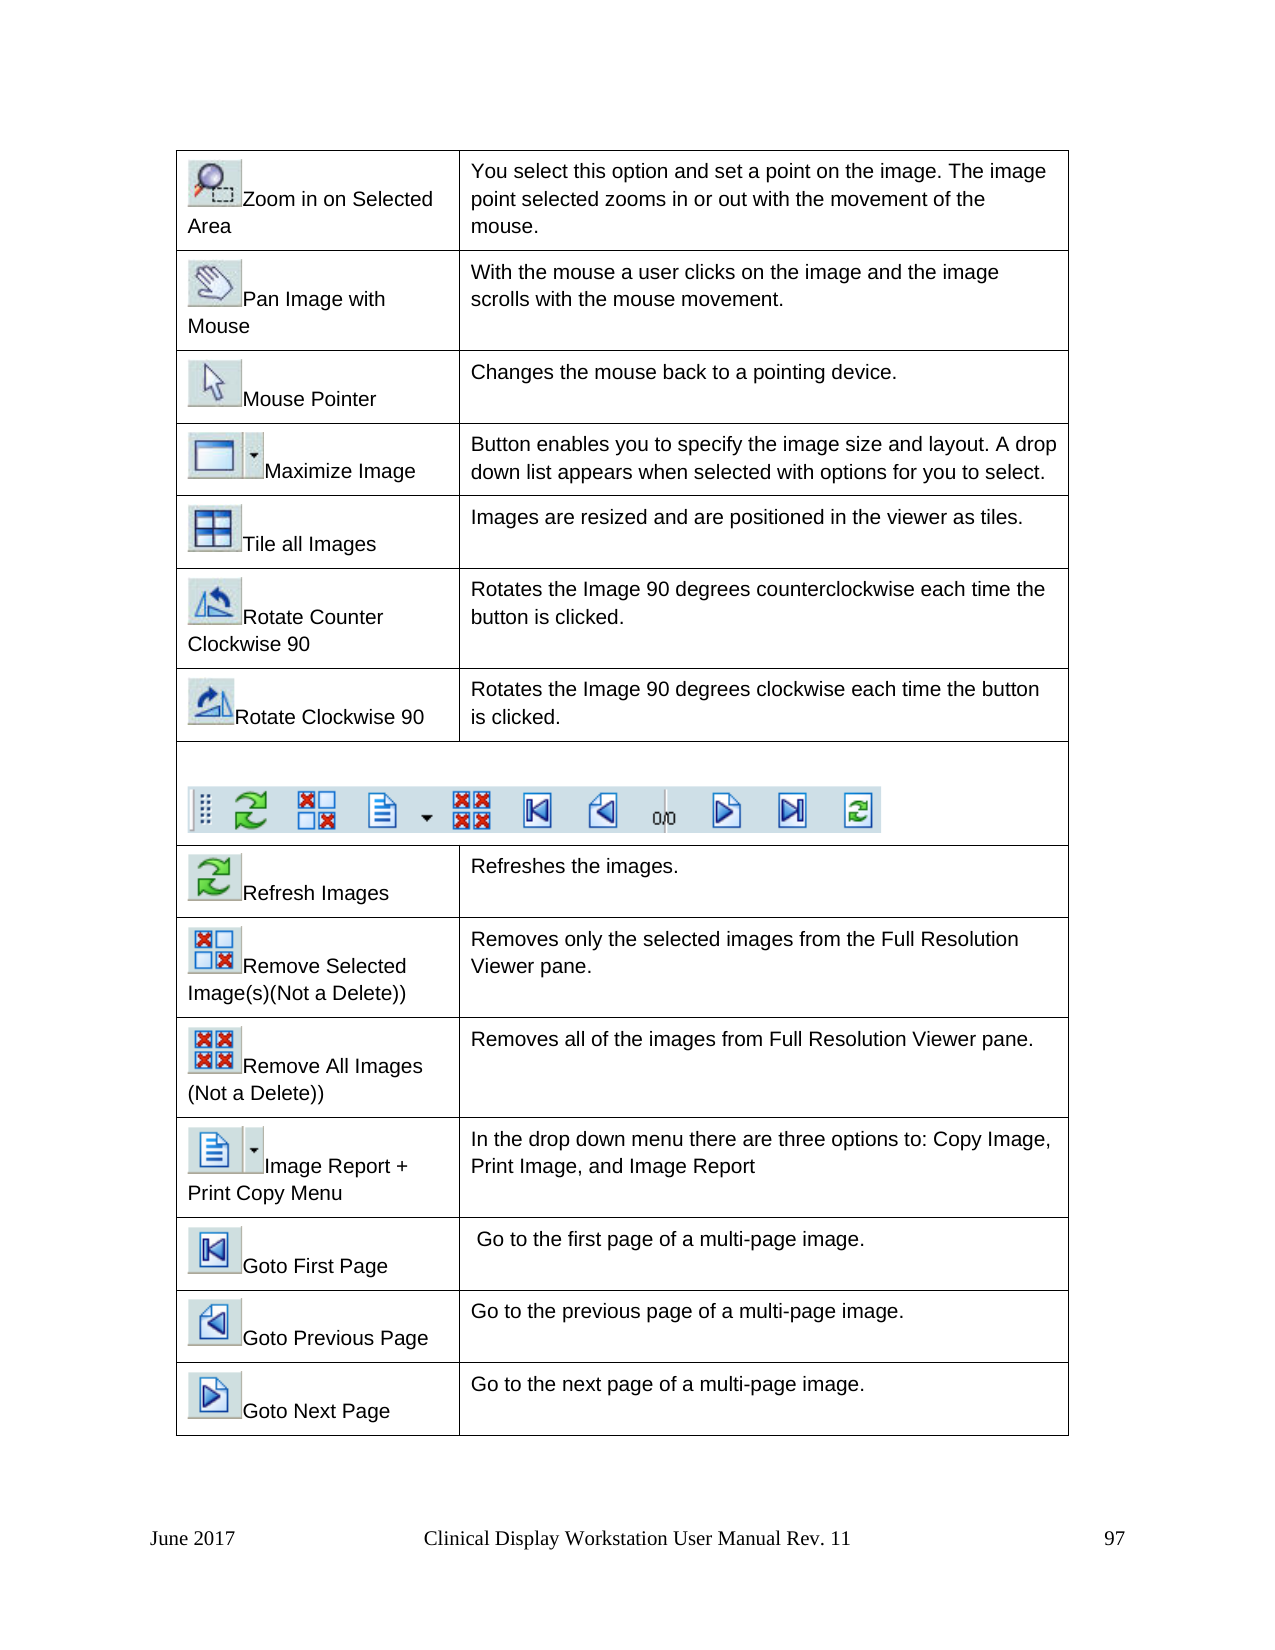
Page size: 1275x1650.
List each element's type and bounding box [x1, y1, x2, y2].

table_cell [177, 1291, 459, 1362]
picture [187, 853, 243, 901]
picture [187, 1371, 243, 1419]
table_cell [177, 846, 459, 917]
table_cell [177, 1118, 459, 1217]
picture [187, 1298, 243, 1346]
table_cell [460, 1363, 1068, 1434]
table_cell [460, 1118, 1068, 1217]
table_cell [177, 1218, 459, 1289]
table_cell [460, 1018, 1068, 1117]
picture [187, 432, 264, 479]
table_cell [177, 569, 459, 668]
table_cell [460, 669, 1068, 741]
picture [187, 926, 243, 974]
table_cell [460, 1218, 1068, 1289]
picture [187, 577, 243, 625]
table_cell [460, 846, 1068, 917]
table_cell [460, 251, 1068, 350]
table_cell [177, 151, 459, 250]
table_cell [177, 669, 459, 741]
picture [187, 159, 243, 207]
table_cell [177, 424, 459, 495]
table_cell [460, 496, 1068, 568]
picture [187, 785, 882, 833]
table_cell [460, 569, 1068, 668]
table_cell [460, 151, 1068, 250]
picture [187, 1226, 243, 1274]
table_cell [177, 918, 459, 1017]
picture [187, 1126, 264, 1174]
picture [187, 1026, 243, 1074]
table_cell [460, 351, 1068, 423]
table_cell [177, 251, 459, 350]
picture [187, 504, 243, 552]
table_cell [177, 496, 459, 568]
picture [187, 677, 235, 725]
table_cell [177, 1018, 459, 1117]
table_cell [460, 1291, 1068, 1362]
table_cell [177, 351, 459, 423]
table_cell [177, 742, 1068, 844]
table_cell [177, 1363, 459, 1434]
picture [187, 359, 243, 407]
picture [187, 259, 243, 307]
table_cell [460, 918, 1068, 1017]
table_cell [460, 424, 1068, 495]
